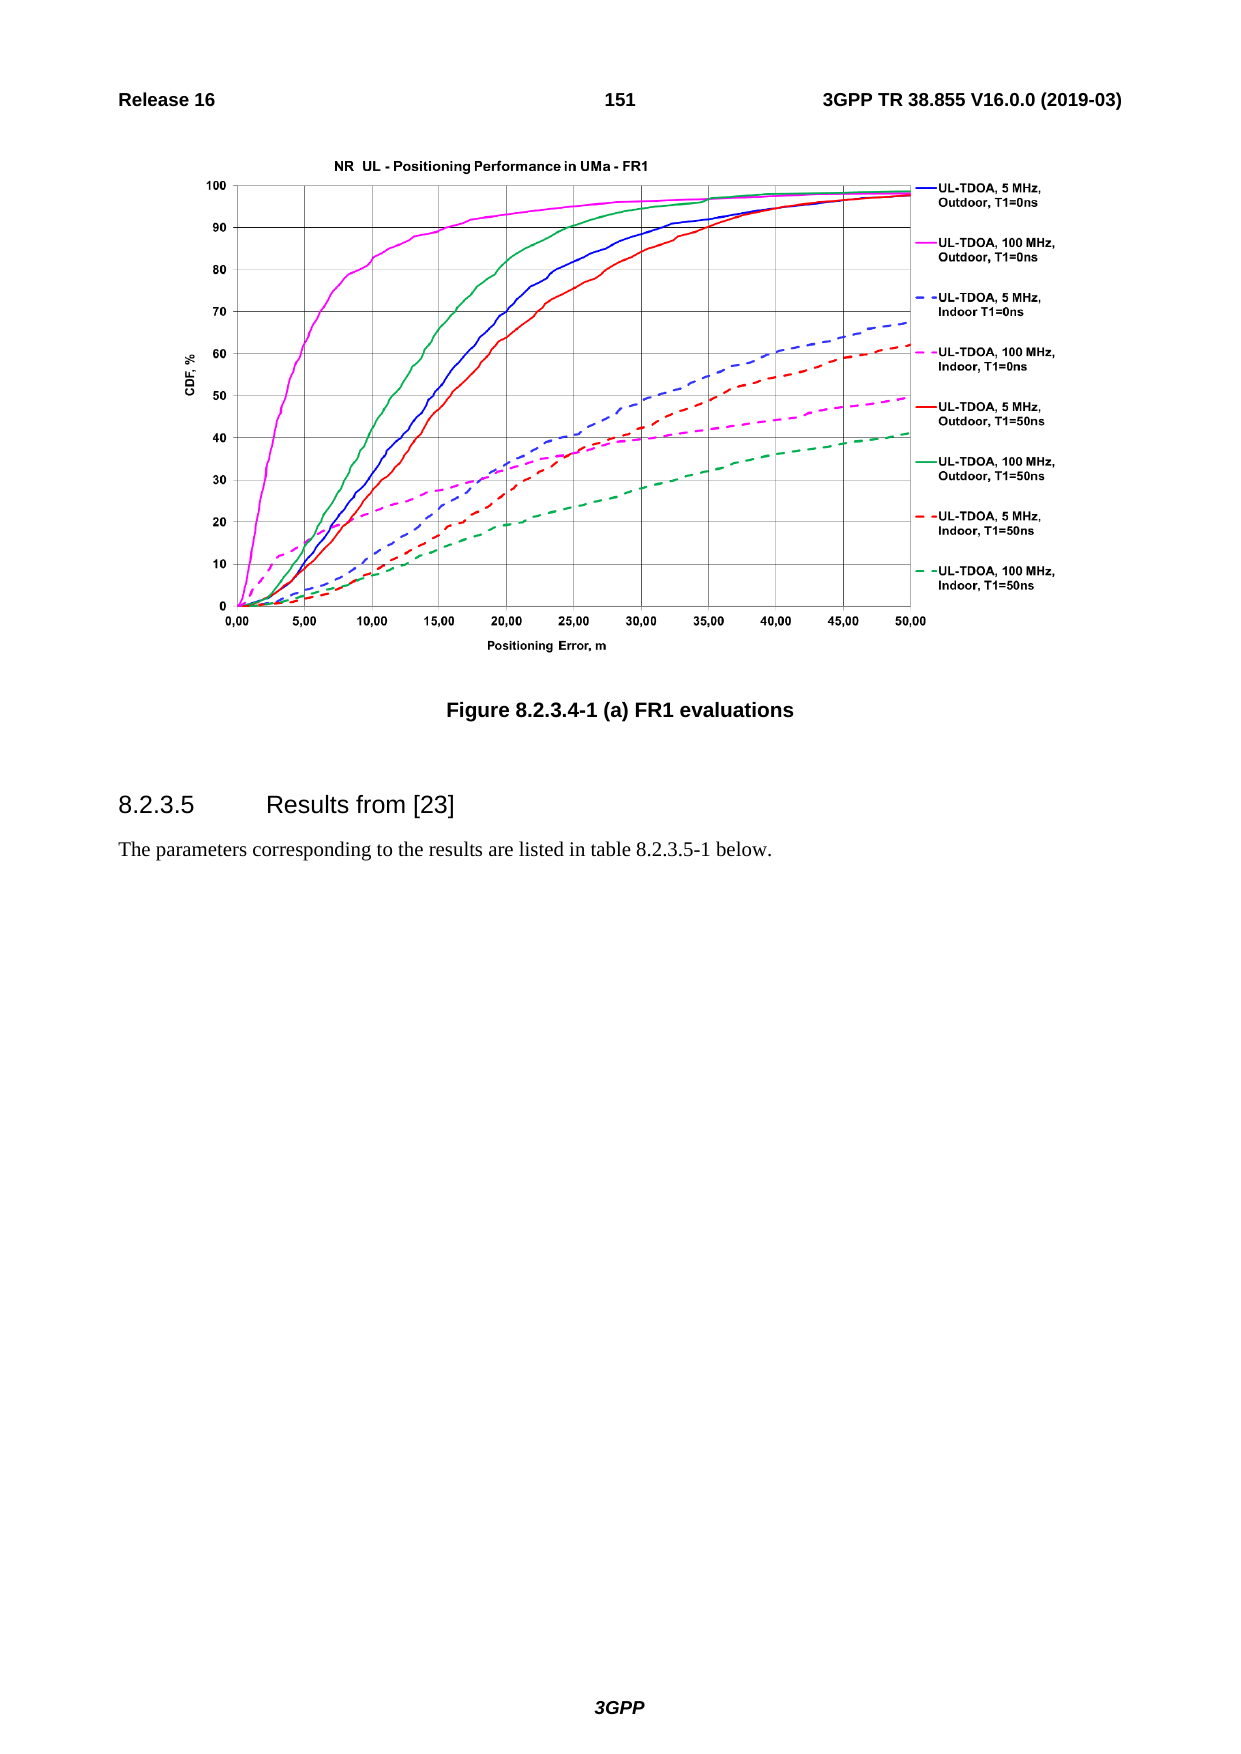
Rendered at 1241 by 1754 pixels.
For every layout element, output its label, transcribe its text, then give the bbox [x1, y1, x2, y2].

text Figure 8.2.3.4-1 (a) FR1 evaluations [118, 698, 1122, 722]
subtitle 8.2.3.5 Results from [23] [118, 790, 1122, 818]
text The parameters corresponding to the results are listed in table 8.2.3.5-1 below. [118, 837, 1122, 861]
picture [177, 147, 1063, 679]
